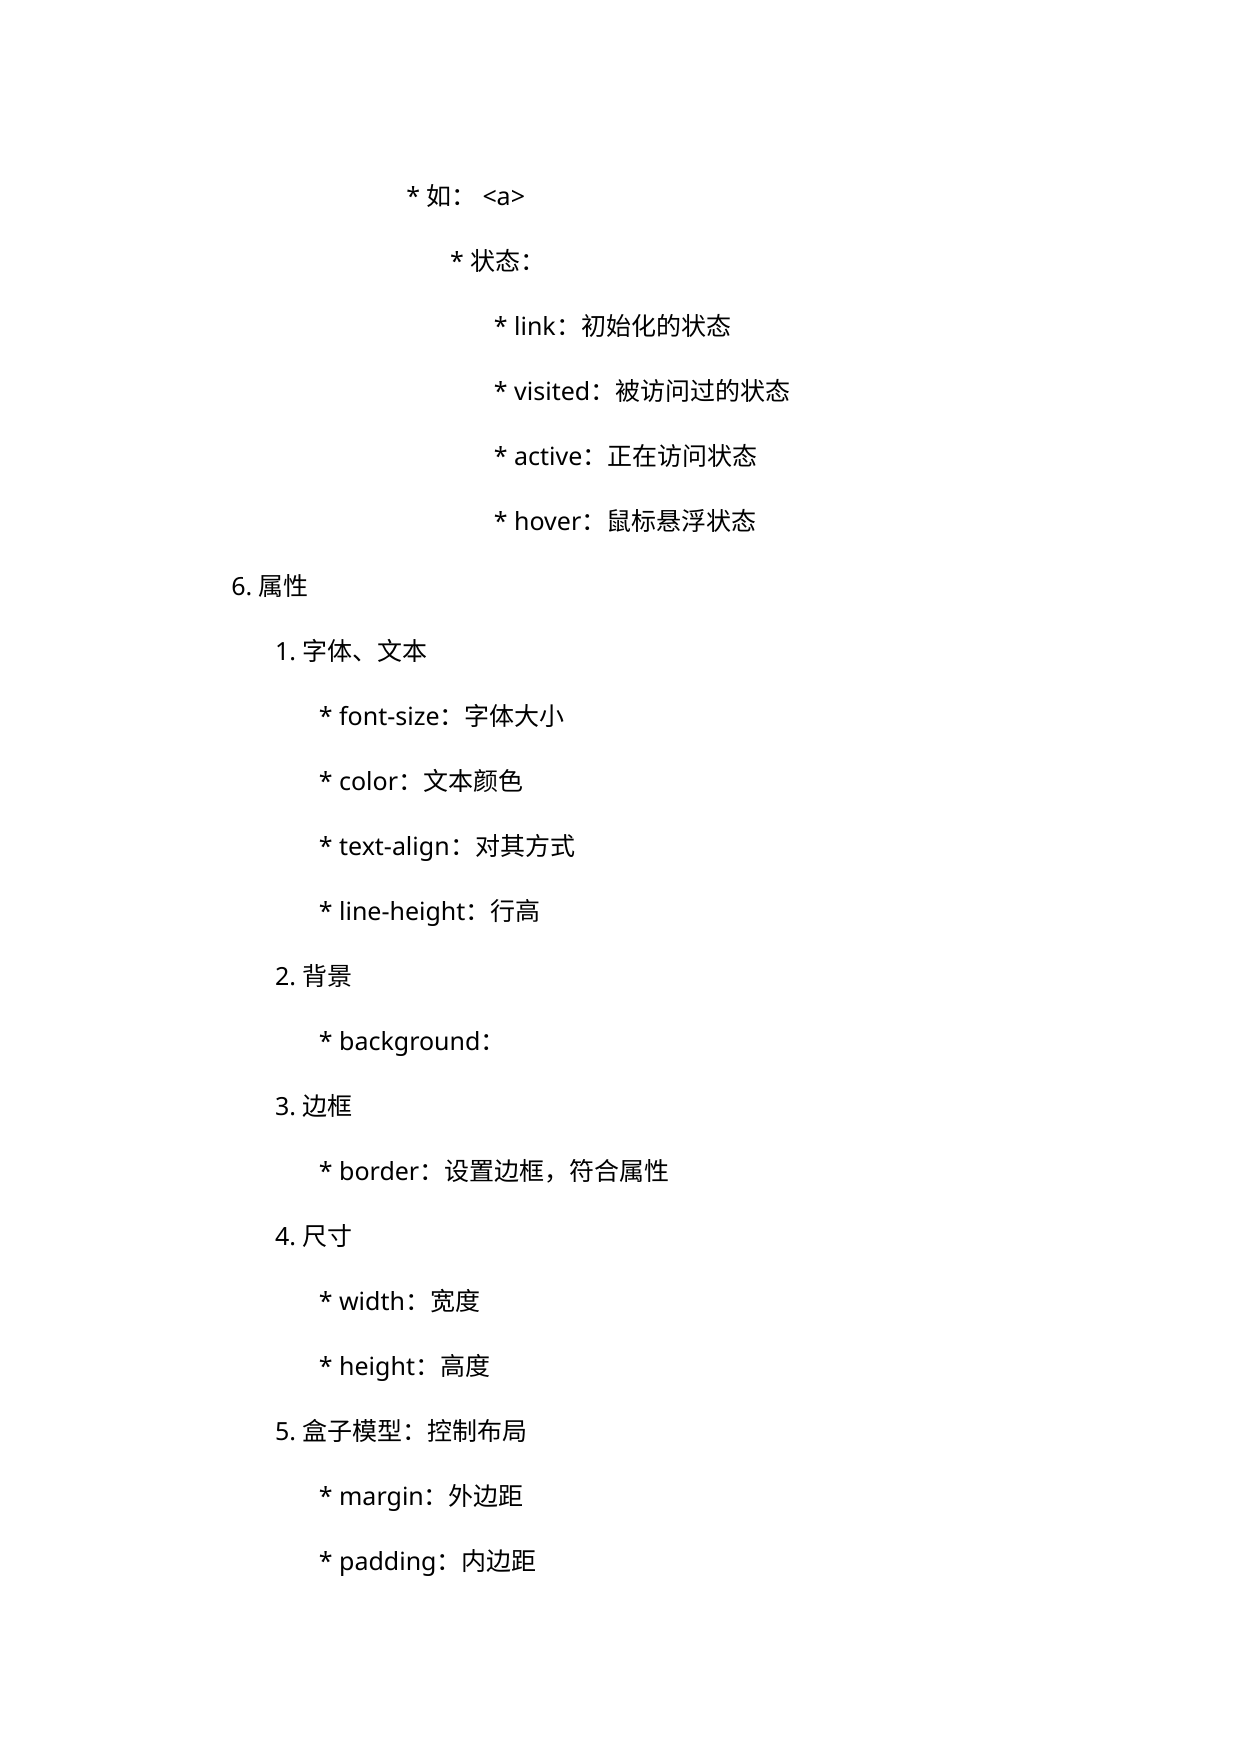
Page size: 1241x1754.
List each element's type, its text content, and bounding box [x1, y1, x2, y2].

text * 如： <a> [187, 162, 1053, 227]
text * line-height：行高 [187, 877, 1053, 942]
text * font-size：字体大小 [187, 682, 1053, 747]
text * link：初始化的状态 [187, 292, 1053, 357]
text 5. 盒子模型：控制布局 [187, 1397, 1053, 1462]
text * padding：内边距 [187, 1527, 1053, 1592]
text * width：宽度 [187, 1267, 1053, 1332]
text 4. 尺寸 [187, 1202, 1053, 1267]
text 3. 边框 [187, 1072, 1053, 1137]
text * color：文本颜色 [187, 747, 1053, 812]
text 2. 背景 [187, 942, 1053, 1007]
text * hover：鼠标悬浮状态 [187, 487, 1053, 552]
text 6. 属性 [187, 552, 1053, 617]
text * margin：外边距 [187, 1462, 1053, 1527]
text * text-align：对其方式 [187, 812, 1053, 877]
text 1. 字体、文本 [187, 617, 1053, 682]
text * background： [187, 1007, 1053, 1072]
text * height：高度 [187, 1332, 1053, 1397]
text * visited：被访问过的状态 [187, 357, 1053, 422]
text * 状态： [187, 227, 1053, 292]
text * active：正在访问状态 [187, 422, 1053, 487]
text * border：设置边框，符合属性 [187, 1137, 1053, 1202]
